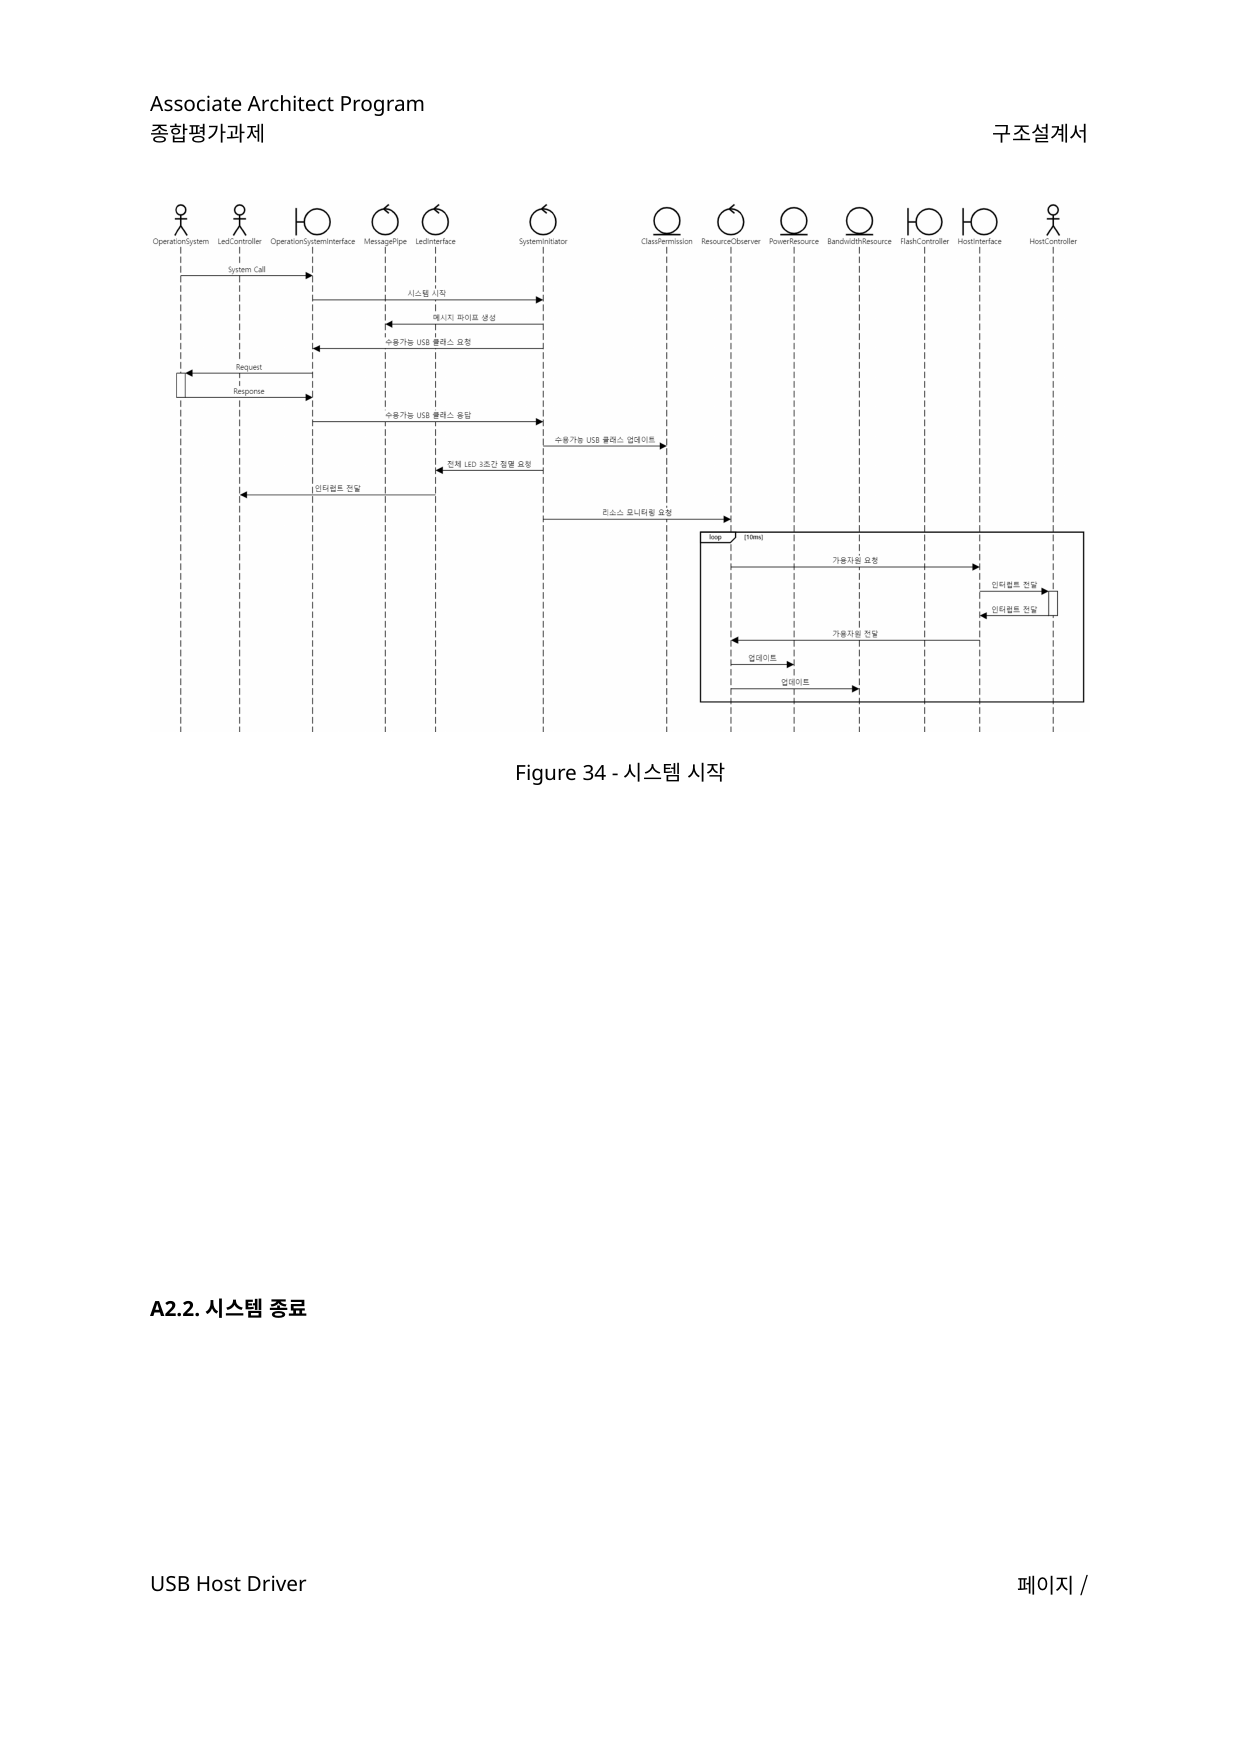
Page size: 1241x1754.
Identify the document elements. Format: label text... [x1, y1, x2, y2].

text A2.2. 시스템 종료 [150, 1293, 1090, 1323]
picture [150, 200, 1091, 732]
